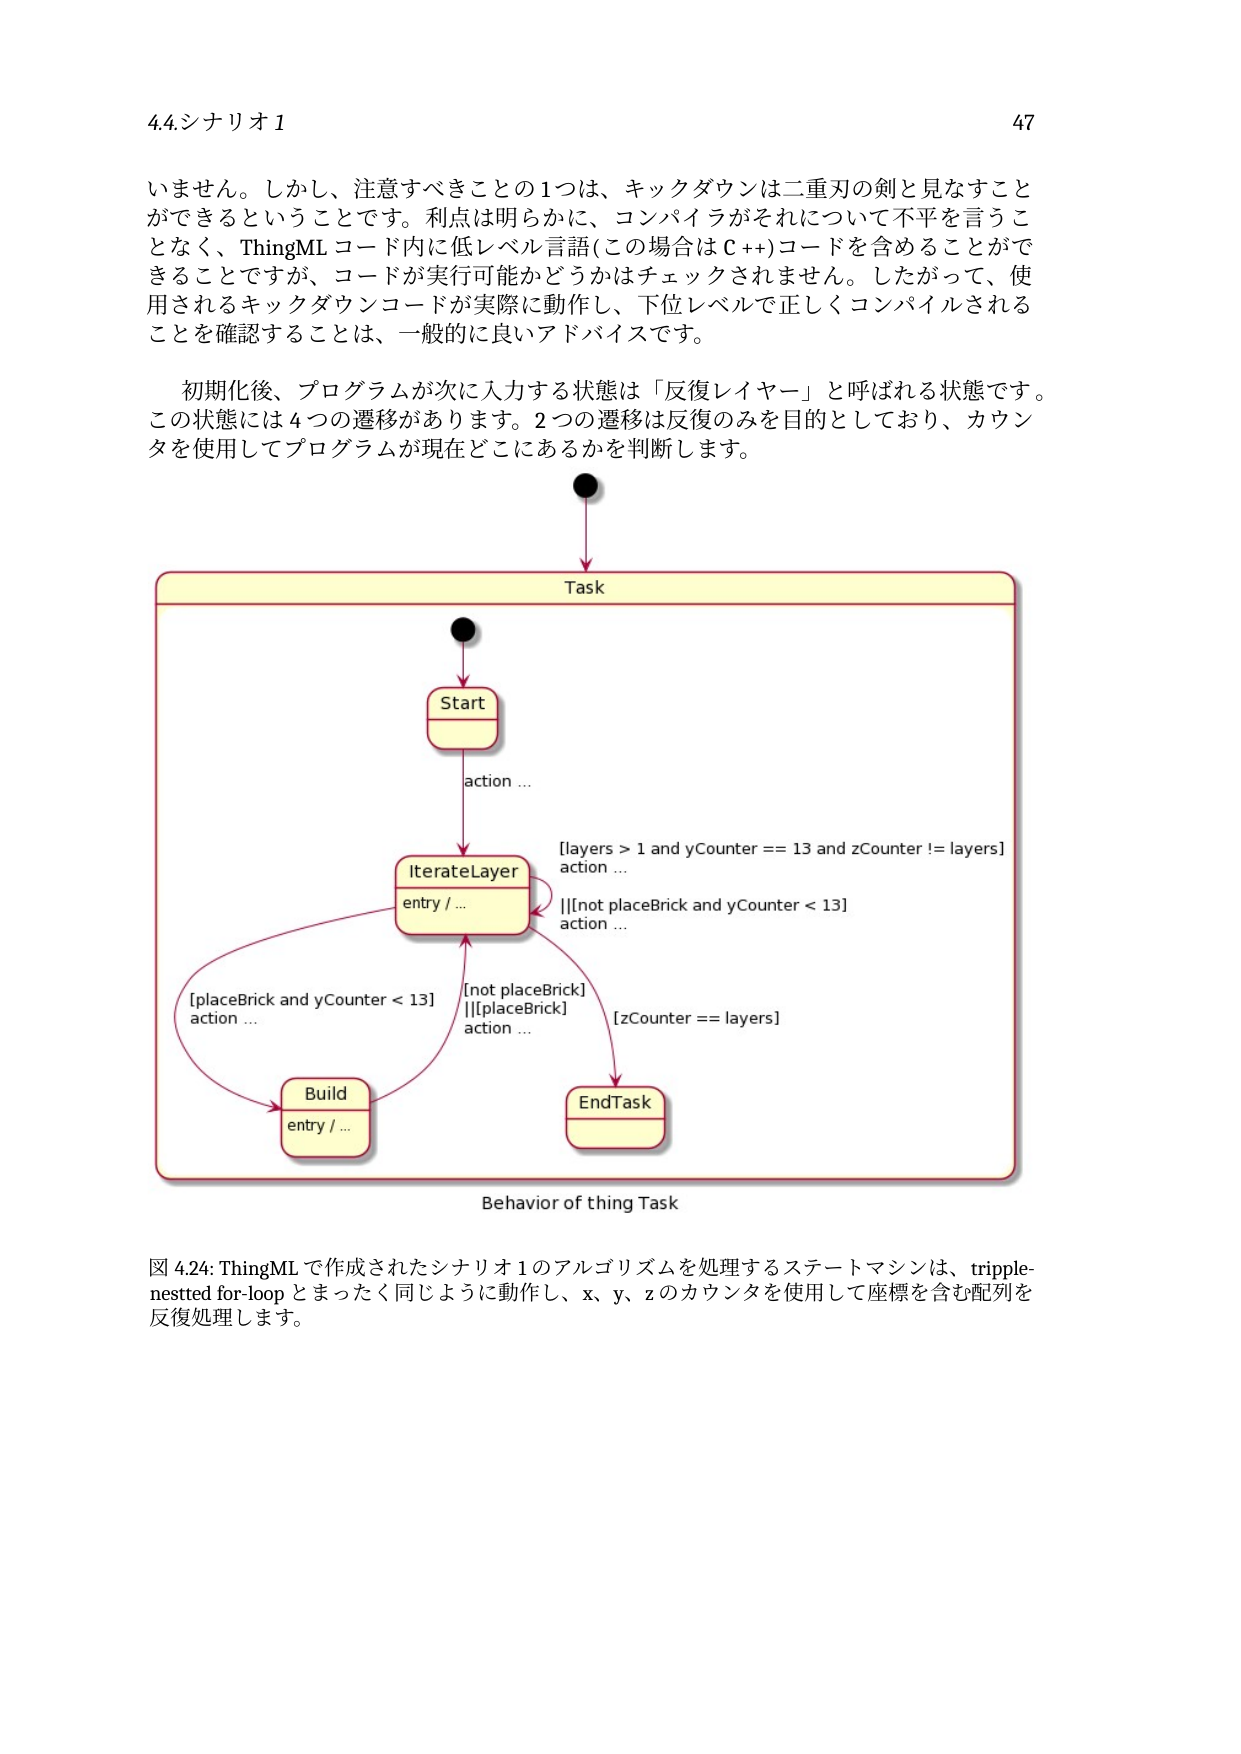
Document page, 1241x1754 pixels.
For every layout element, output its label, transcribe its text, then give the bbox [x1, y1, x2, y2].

picture [147, 466, 1034, 1224]
text 初期化後、プログラムが次に入力する状態は「反復レイヤー」と呼ばれる状態です。この状態には 4 つの遷移があります。2 つの遷移は反復のみを目的としており、カウンタを使用してプログラムが現在どこにあるかを判断します。 [146, 379, 1035, 463]
text 図 4.24: ThingML で作成されたシナリオ 1 のアルゴリズムを処理するステートマシンは、tripple-nestted for-loop とまったく同じように動作し、x、y、z のカウンタを使用して座標を含む配列を反復処理します。 [148, 1257, 1035, 1331]
